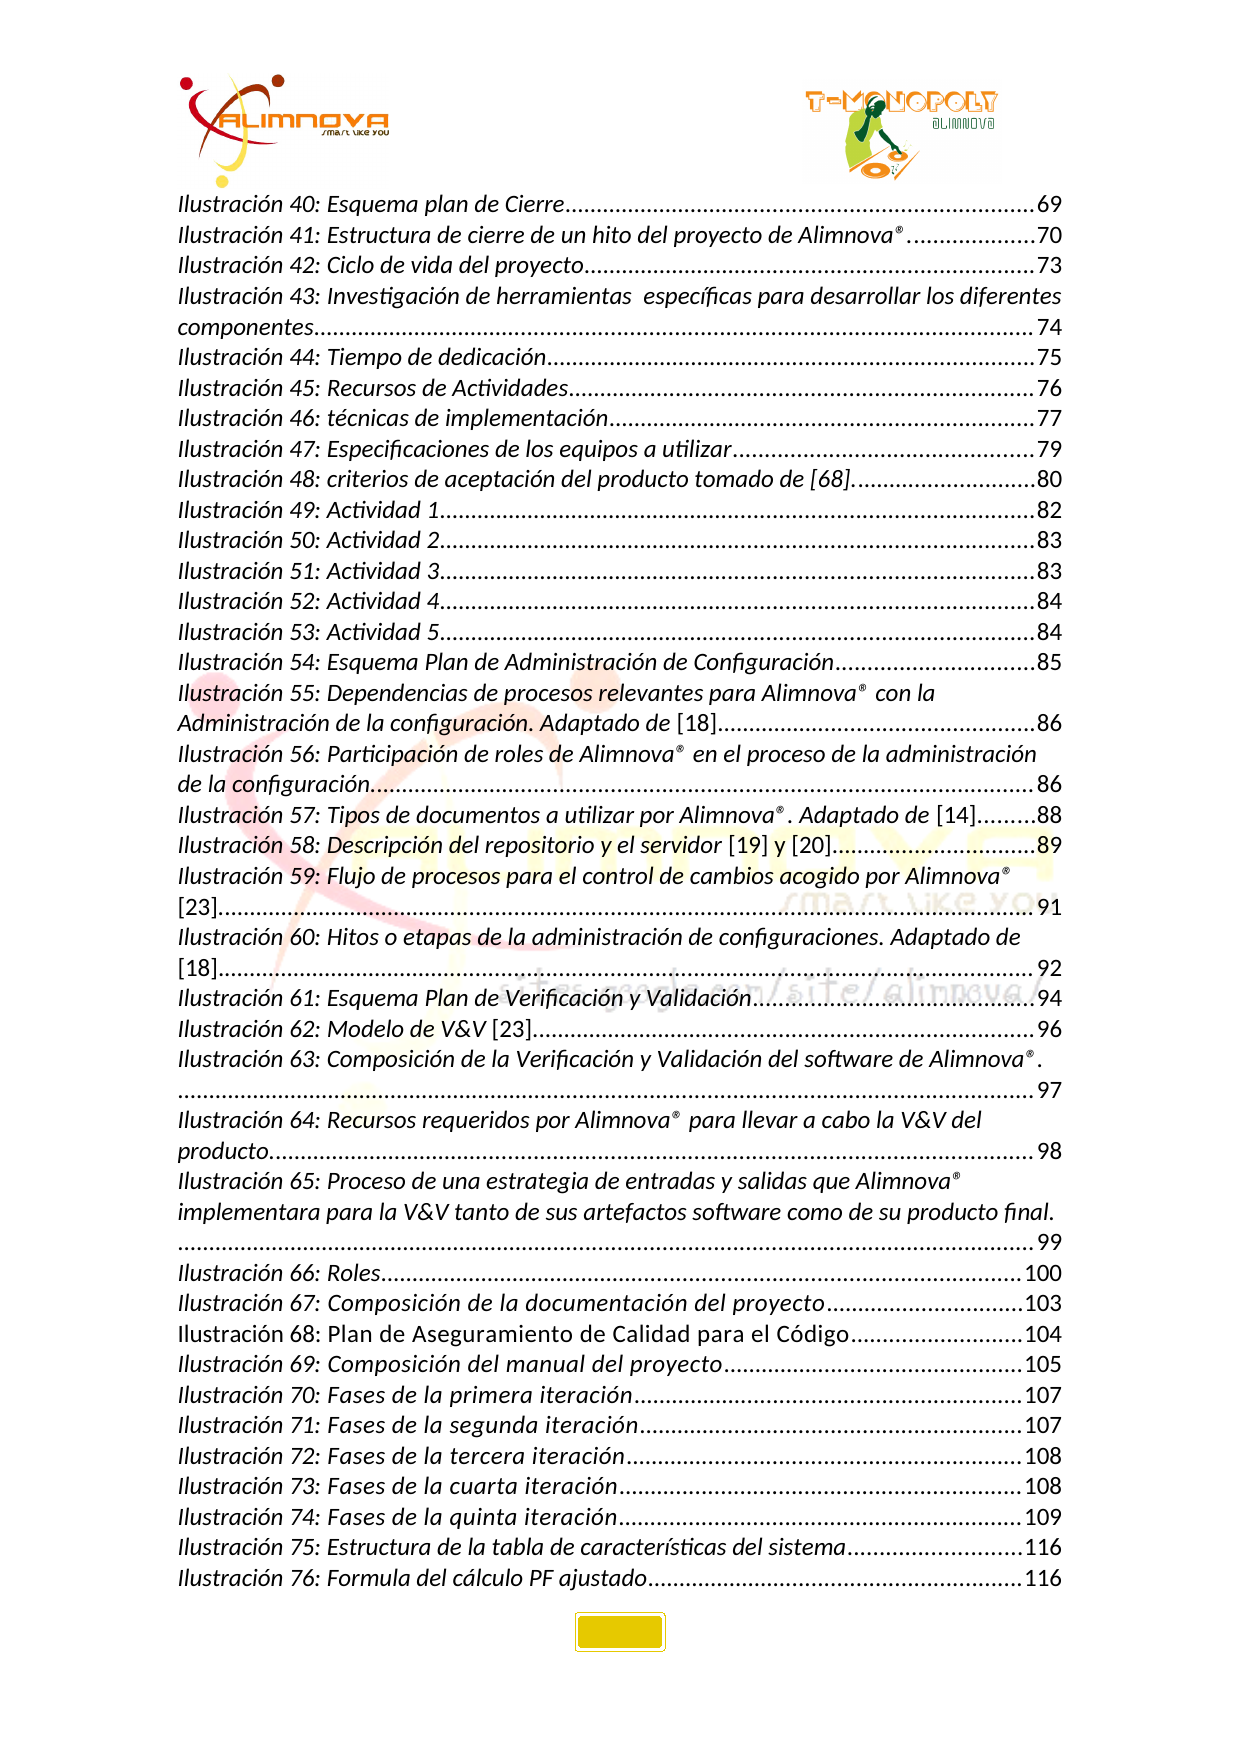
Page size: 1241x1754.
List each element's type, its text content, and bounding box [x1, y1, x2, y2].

text Ilustración 41: Estructura de cierre de un hito del proyecto de Alimnova®. 70 [177, 219, 1063, 250]
text Ilustración 67: Composición de la documentación del proyecto 103 [177, 1287, 1063, 1318]
text Ilustración 61: Esquema Plan de Verificación y Validación 94 [177, 982, 1063, 1013]
text Ilustración 71: Fases de la segunda iteración 107 [177, 1409, 1063, 1440]
text Ilustración 46: técnicas de implementación 77 [177, 402, 1063, 433]
text Ilustración 66: Roles 100 [177, 1257, 1063, 1287]
text Ilustración 42: Ciclo de vida del proyecto 73 [177, 250, 1063, 280]
text Ilustración 49: Actividad 1 82 [177, 494, 1063, 524]
text Ilustración 43: Investigación de herramientas específicas para desarrollar los diferentes componentes 74 [177, 280, 1063, 341]
text Ilustración 45: Recursos de Actividades 76 [177, 372, 1063, 402]
text Ilustración 70: Fases de la primera iteración 107 [177, 1379, 1063, 1409]
text Ilustración 75: Estructura de la tabla de características del sistema 116 [177, 1532, 1063, 1562]
text Ilustración 52: Actividad 4 84 [177, 585, 1063, 616]
text Ilustración 57: Tipos de documentos a utilizar por Alimnova®. Adaptado de [14] 88 [177, 799, 1063, 829]
text Ilustración 53: Actividad 5 84 [177, 616, 1063, 646]
text Ilustración 54: Esquema Plan de Administración de Configuración 85 [177, 646, 1063, 677]
text Ilustración 76: Formula del cálculo PF ajustado 116 [177, 1562, 1063, 1593]
text Ilustración 63: Composición de la Verificación y Validación del software de Alimnova®. 97 [177, 1043, 1063, 1104]
text Ilustración 65: Proceso de una estrategia de entradas y salidas que Alimnova® implementara para la V&V tanto de sus artefactos software como de su producto final. 99 [177, 1165, 1063, 1257]
text Ilustración 68: Plan de Aseguramiento de Calidad para el Código 104 [177, 1318, 1063, 1348]
text Ilustración 48: criterios de aceptación del producto tomado de [68]. 80 [177, 463, 1063, 494]
picture [802, 79, 1002, 184]
text Ilustración 44: Tiempo de dedicación 75 [177, 341, 1063, 372]
text Ilustración 55: Dependencias de procesos relevantes para Alimnova® con la Administración de la configuración. Adaptado de [18] 86 [177, 677, 1063, 738]
text Ilustración 56: Participación de roles de Alimnova® en el proceso de la administración de la configuración. 86 [177, 738, 1063, 799]
text Ilustración 64: Recursos requeridos por Alimnova® para llevar a cabo la V&V del producto. 98 [177, 1104, 1063, 1165]
text Ilustración 73: Fases de la cuarta iteración 108 [177, 1471, 1063, 1501]
text Ilustración 74: Fases de la quinta iteración 109 [177, 1501, 1063, 1532]
text Ilustración 72: Fases de la tercera iteración 108 [177, 1440, 1063, 1471]
text Ilustración 51: Actividad 3 83 [177, 555, 1063, 585]
text Ilustración 62: Modelo de V&V [23]. 96 [177, 1013, 1063, 1043]
text Ilustración 40: Esquema plan de Cierre 69 [177, 189, 1063, 219]
picture [177, 73, 389, 189]
text Ilustración 50: Actividad 2 83 [177, 524, 1063, 555]
text Ilustración 58: Descripción del repositorio y el servidor [19] y [20] 89 [177, 829, 1063, 860]
text Ilustración 47: Especificaciones de los equipos a utilizar 79 [177, 433, 1063, 463]
text Ilustración 69: Composición del manual del proyecto 105 [177, 1348, 1063, 1379]
text Ilustración 59: Flujo de procesos para el control de cambios acogido por Alimnova® [23]. 91 [177, 860, 1063, 921]
text Ilustración 60: Hitos o etapas de la administración de configuraciones. Adaptado de [18]. 92 [177, 921, 1063, 982]
